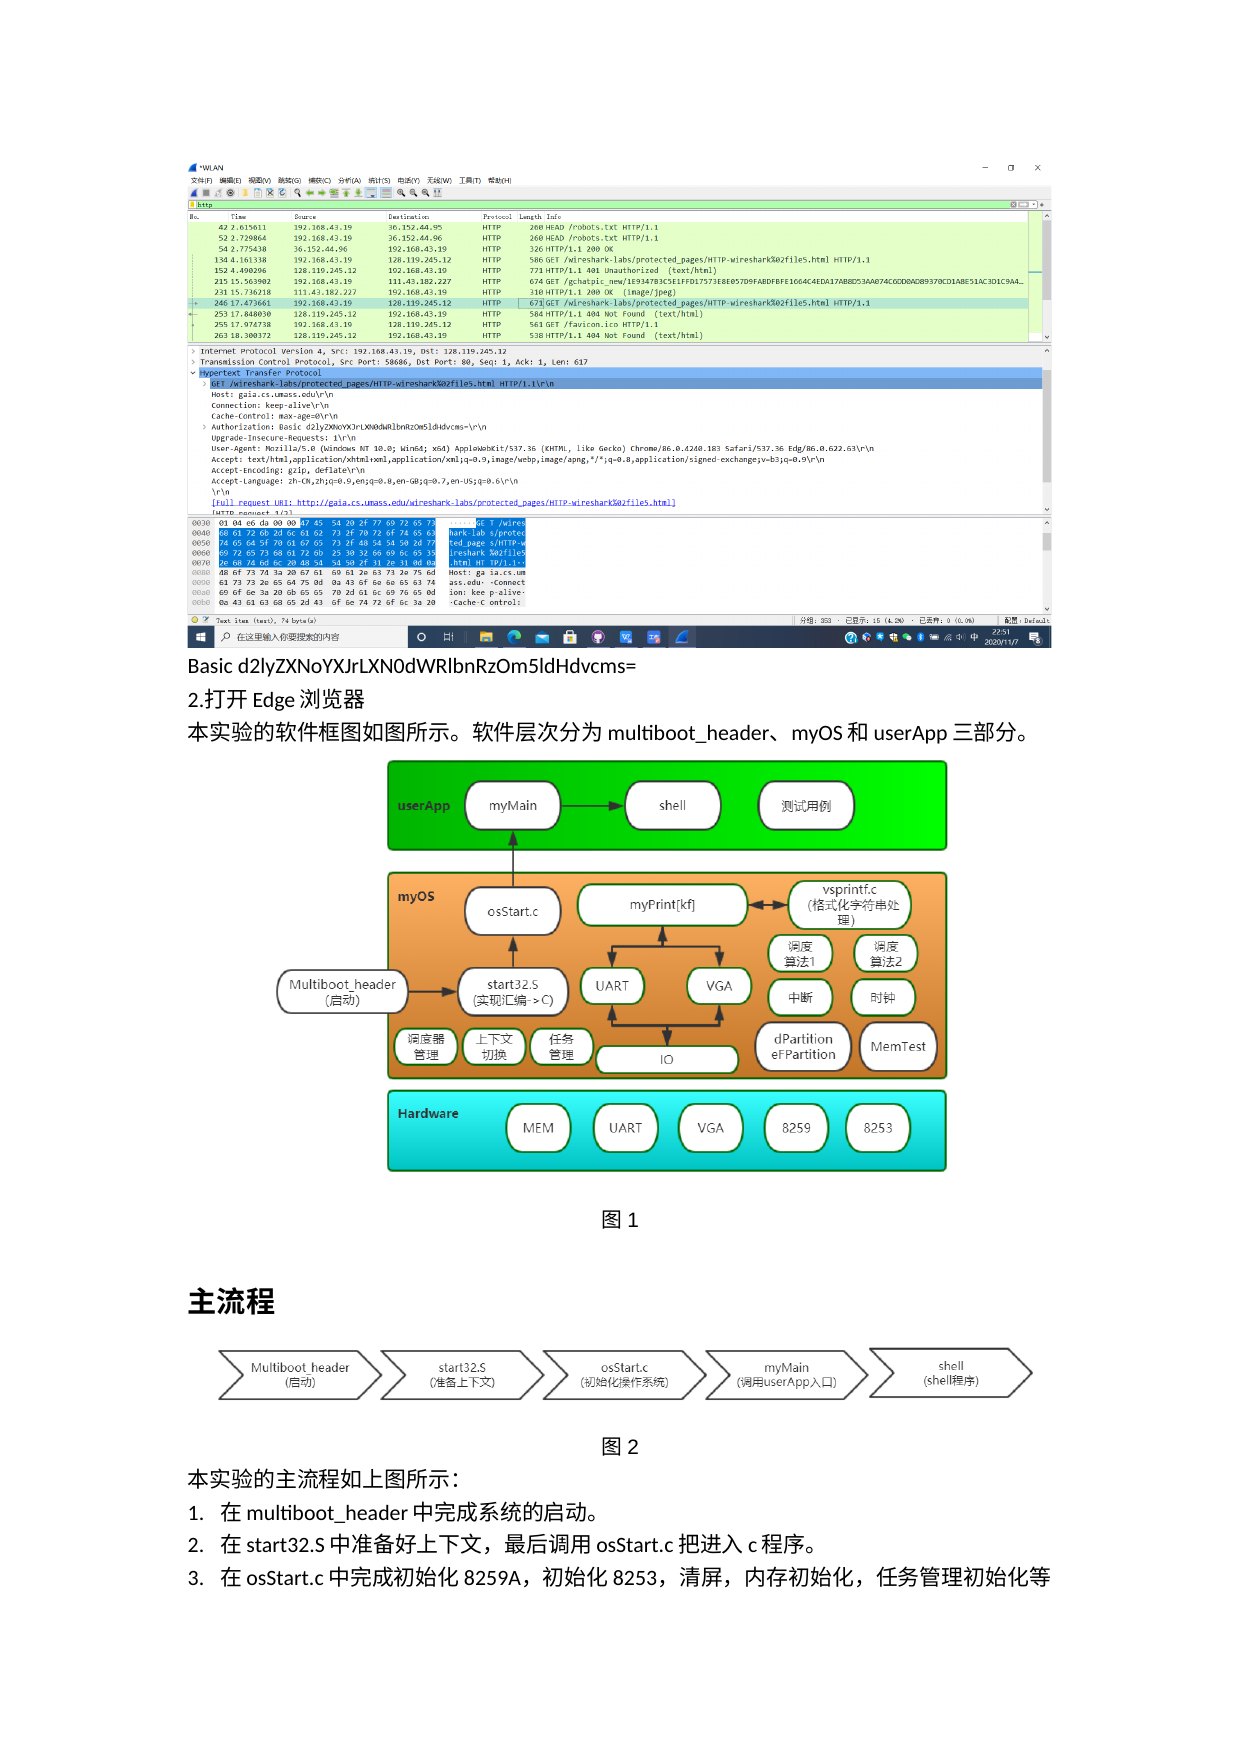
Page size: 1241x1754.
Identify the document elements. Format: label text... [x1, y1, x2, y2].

picture [261, 747, 979, 1199]
list 在multiboot_header中完成系统的启动。 [187, 1494, 1053, 1527]
list 本实验的主流程如上图所示： [187, 1462, 1053, 1494]
list 图 2 [187, 1429, 1053, 1462]
list 主流程 [187, 1267, 1053, 1332]
list 本实验的软件框图如图所示。软件层次分为multiboot_header、myOS和userApp三部分。 [187, 714, 1053, 747]
picture [187, 162, 1052, 648]
picture [198, 1332, 1043, 1409]
list Basic d2lyZXNoYXJrLXN0dWRlbnRzOm5ldHdvcms= [187, 649, 1053, 682]
list 图 1 [187, 1202, 1053, 1234]
list 在start32.S中准备好上下文，最后调用osStart.c把进入c程序。 [187, 1527, 1053, 1559]
list 2.打开Edge浏览器 [187, 682, 1053, 714]
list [187, 1559, 1053, 1592]
